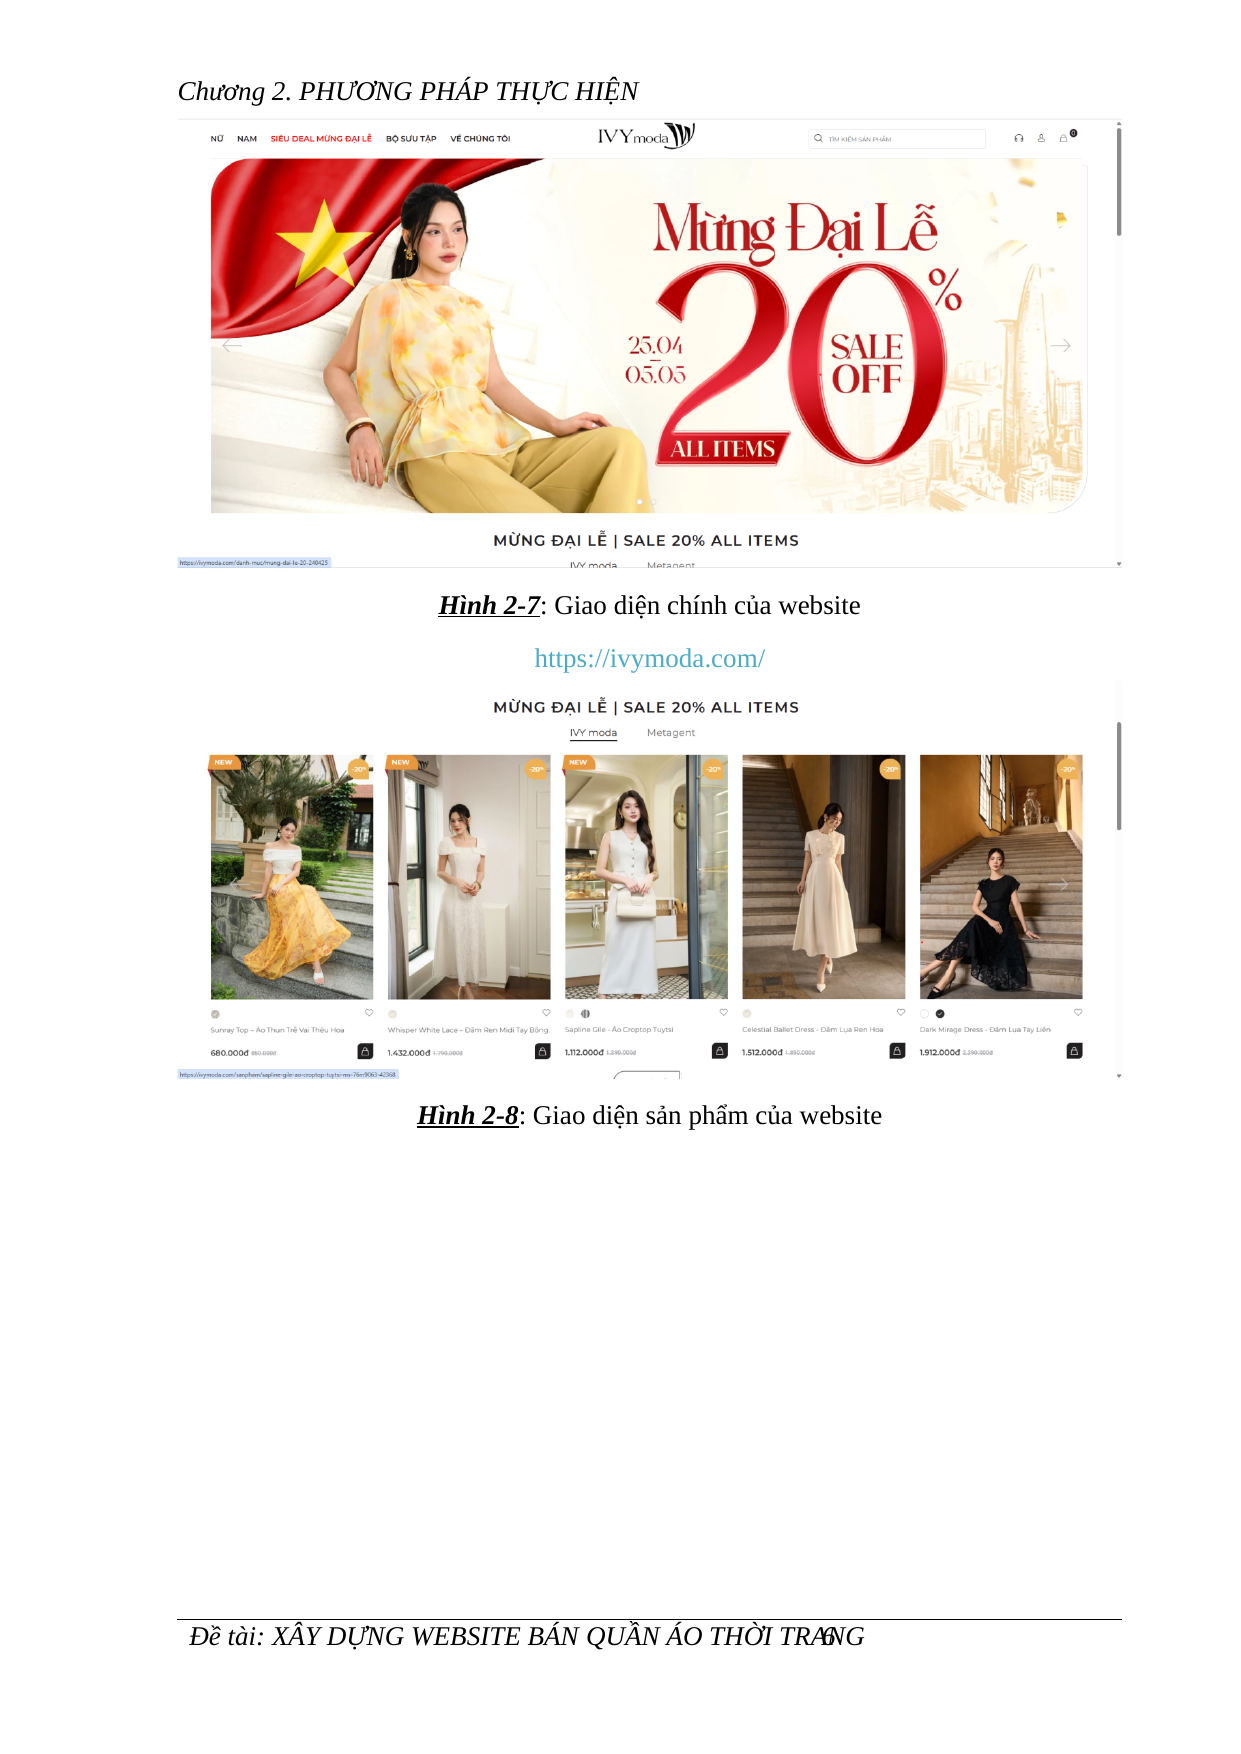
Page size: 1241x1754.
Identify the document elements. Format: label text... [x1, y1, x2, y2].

picture [177, 681, 1122, 1079]
picture [177, 118, 1122, 568]
text https://ivymoda.com/ [177, 642, 1122, 681]
text Hình 2-7: Giao diện chính của website [177, 589, 1122, 620]
text Hình 2-8: Giao diện sản phẩm của website [177, 1099, 1122, 1130]
